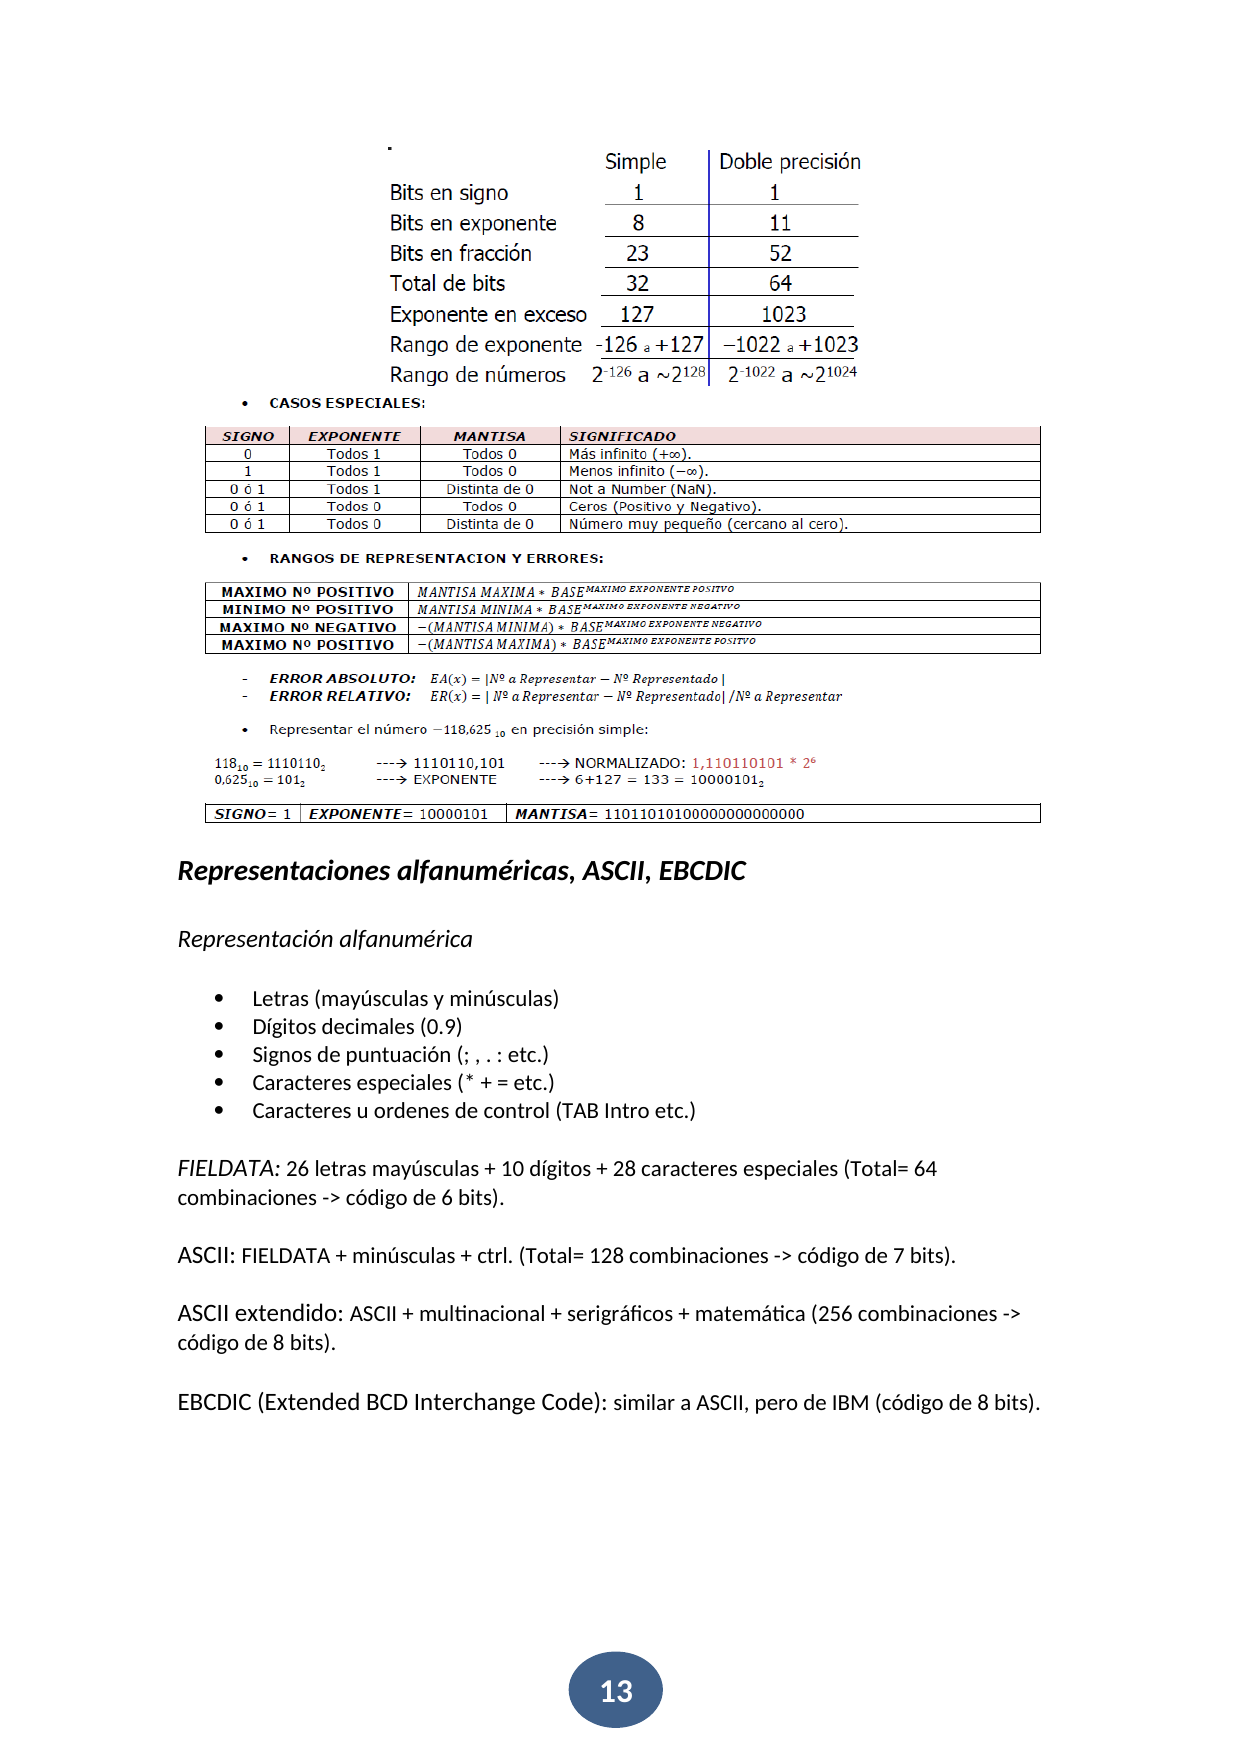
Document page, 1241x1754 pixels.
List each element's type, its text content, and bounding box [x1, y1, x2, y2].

text ASCII: FIELDATA + minúsculas + ctrl. (Total= 128 combinaciones -> código de 7 bits). [177, 1239, 1063, 1269]
list Dígitos decimales (0.9) [215, 1012, 1063, 1040]
text EBCDIC (Extended BCD Interchange Code): similar a ASCII, pero de IBM (código de 8 bits). [177, 1386, 1063, 1417]
text Representación alfanumérica [177, 923, 1063, 954]
list Letras (mayúsculas y minúsculas) [215, 984, 1063, 1012]
picture [177, 147, 1063, 852]
list Caracteres u ordenes de control (TAB Intro etc.) [215, 1096, 1063, 1124]
text ASCII extendido: ASCII + multinacional + serigráficos + matemática (256 combinaciones -> código de 8 bits). [177, 1297, 1063, 1356]
text Representaciones alfanuméricas, ASCII, EBCDIC [177, 852, 1063, 887]
text FIELDATA: 26 letras mayúsculas + 10 dígitos + 28 caracteres especiales (Total= 64 combinaciones -> código de 6 bits). [177, 1152, 1063, 1211]
list Caracteres especiales (* + = etc.) [215, 1068, 1063, 1096]
list Signos de puntuación (; , . : etc.) [215, 1040, 1063, 1068]
